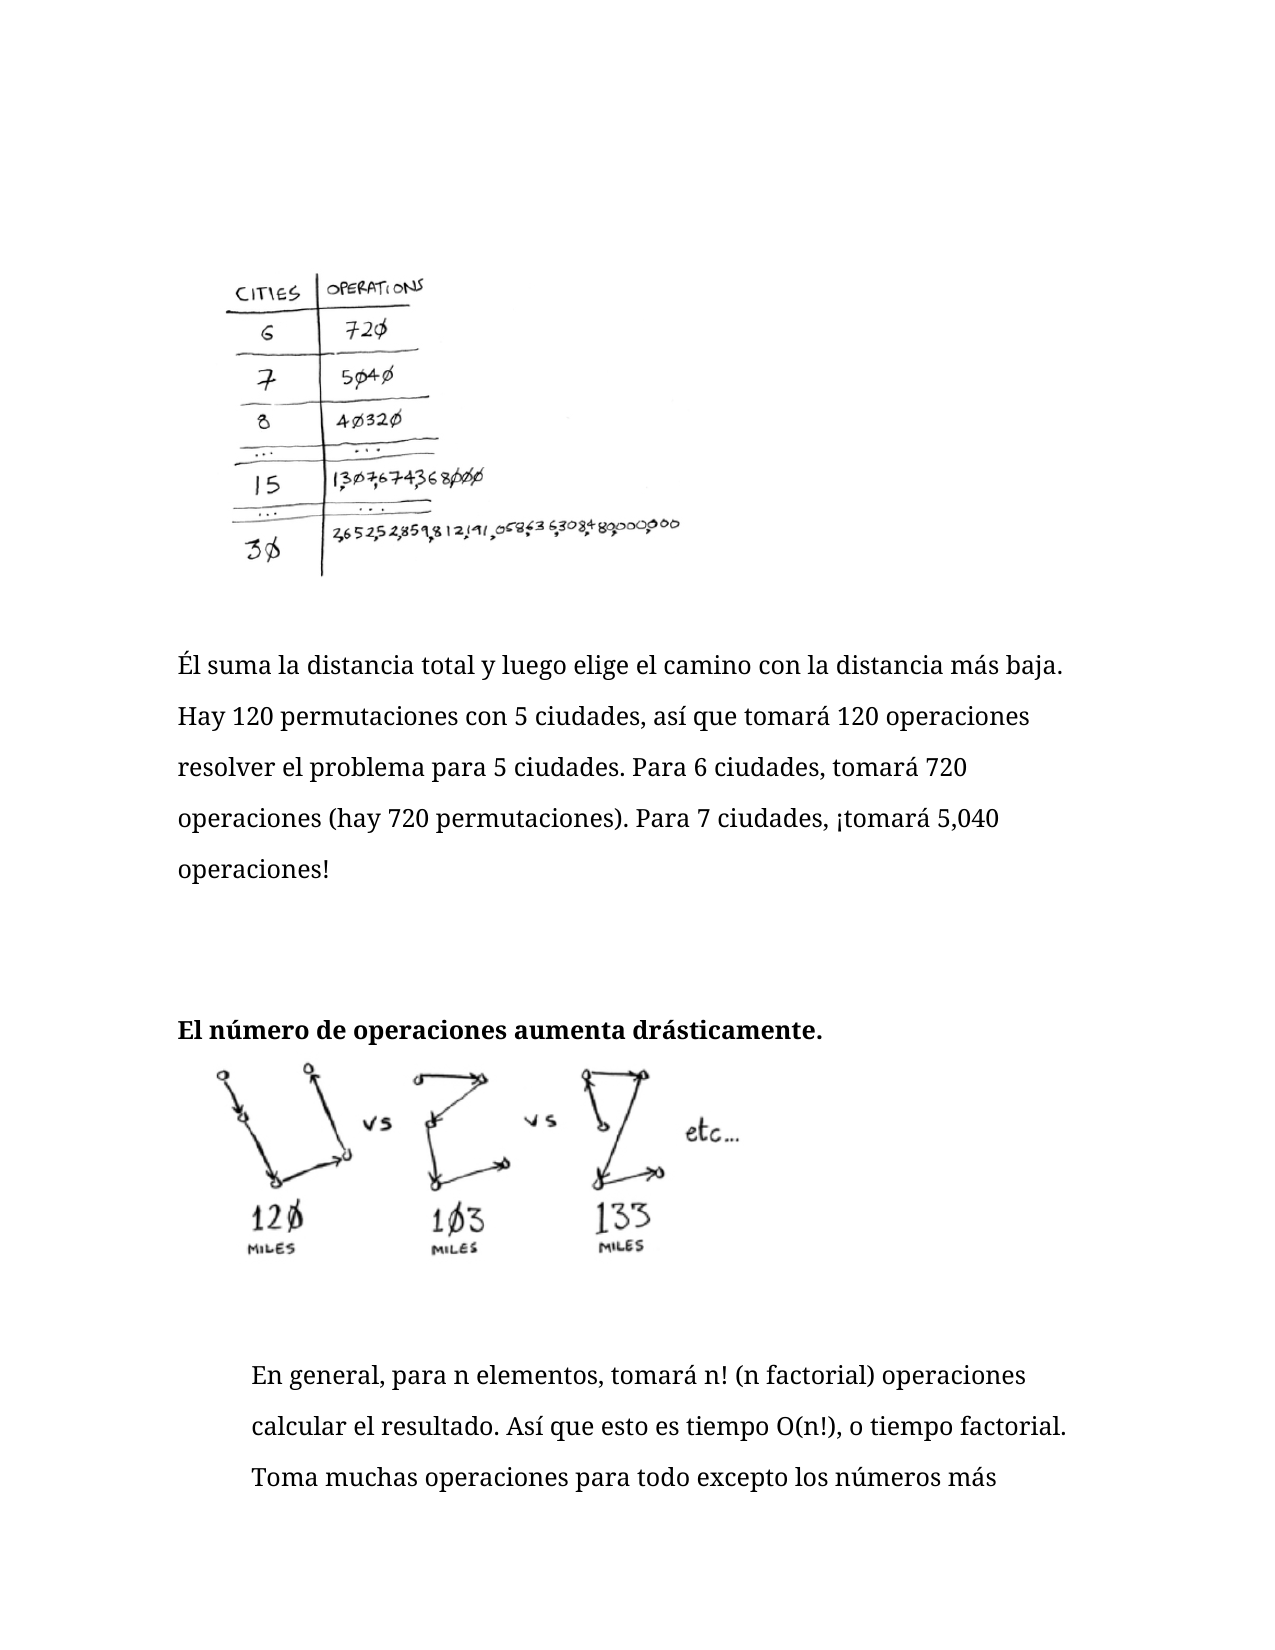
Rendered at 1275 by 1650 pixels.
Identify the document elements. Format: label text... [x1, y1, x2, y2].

text El número de operaciones aumenta drásticamente. [177, 1012, 1098, 1046]
picture [177, 1051, 817, 1295]
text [251, 1092, 1098, 1493]
picture [212, 261, 693, 585]
